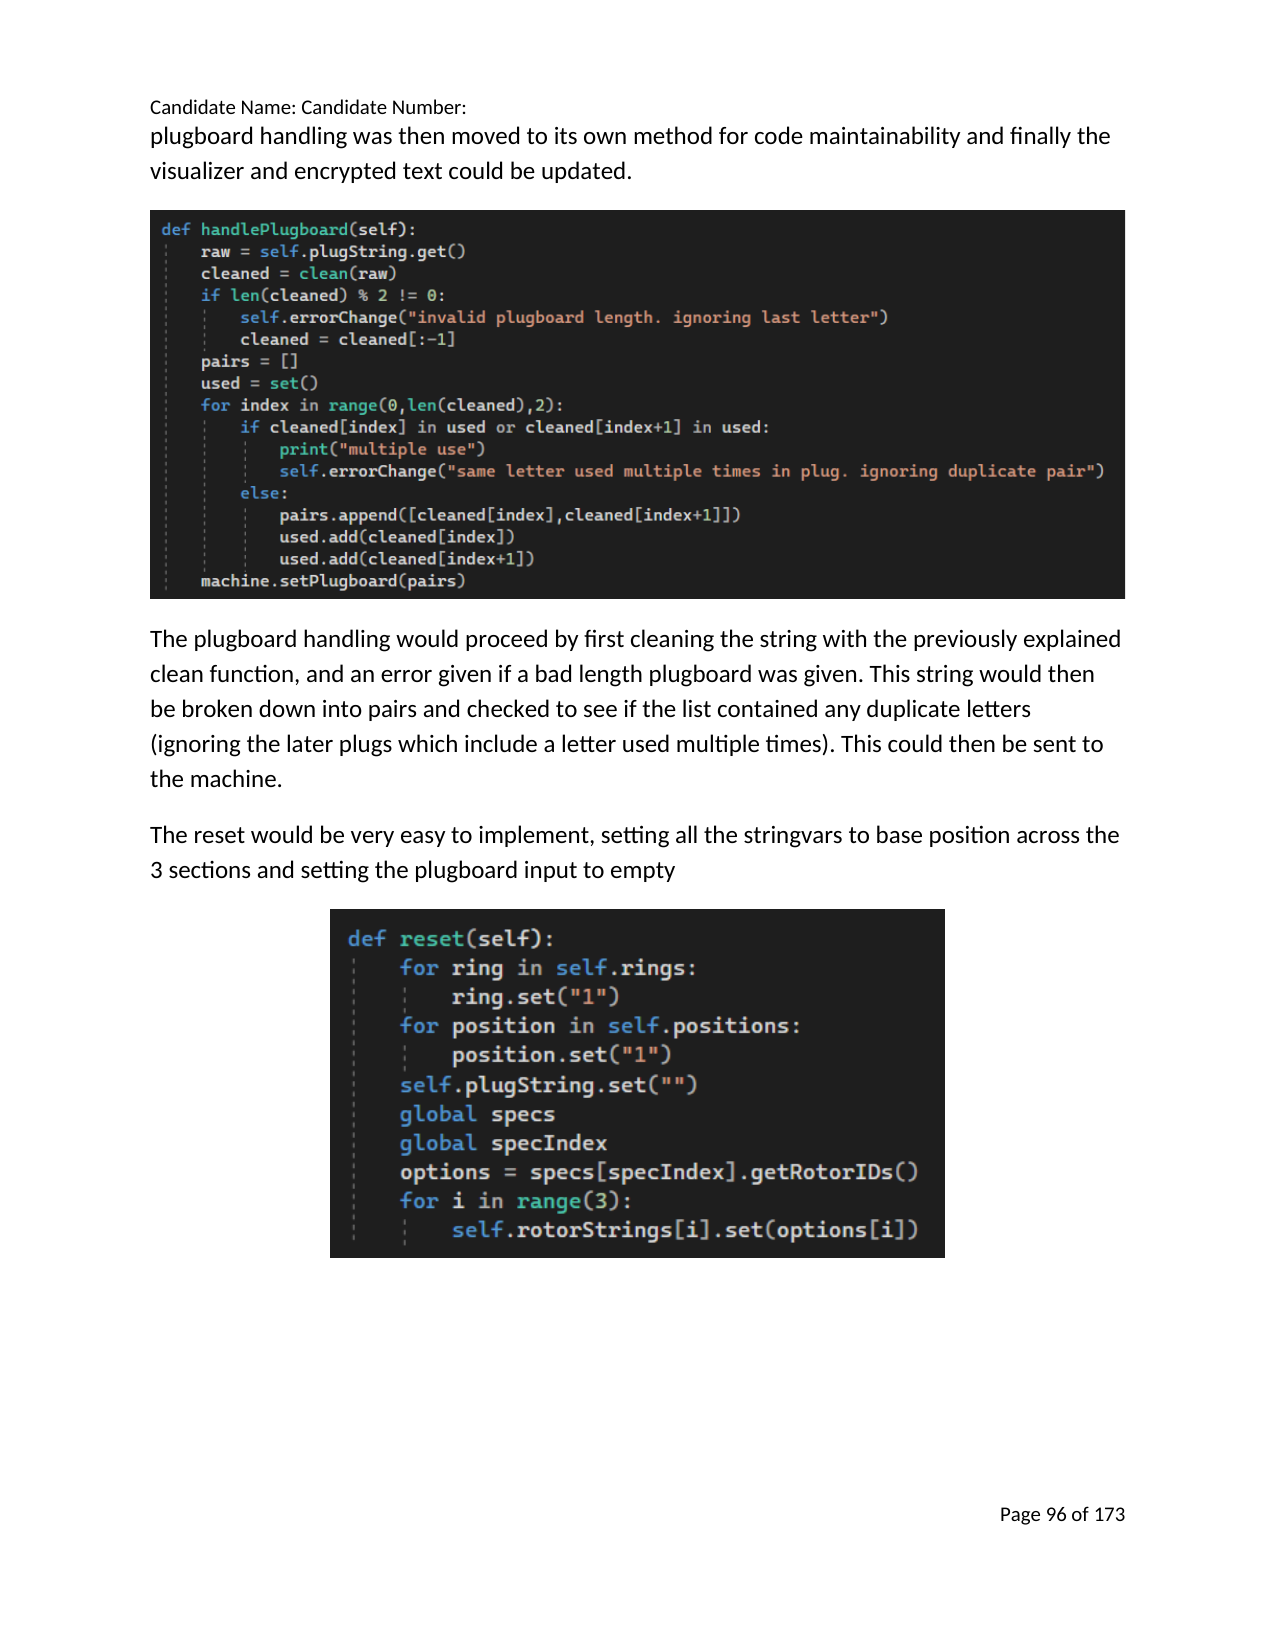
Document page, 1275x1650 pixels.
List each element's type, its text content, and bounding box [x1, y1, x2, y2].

picture [330, 909, 945, 1258]
text The plugboard handling would proceed by first cleaning the string with the previously explained clean function, and an error given if a bad length plugboard was given. This string would then be broken down into pairs and checked to see if the list contained any duplicate letters (ignoring the later plugs which include a letter used multiple times). This could then be sent to the machine. [150, 623, 1125, 793]
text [150, 120, 1125, 186]
picture [150, 210, 1125, 599]
text The reset would be very easy to implement, setting all the stringvars to base position across the 3 sections and setting the plugboard input to empty [150, 819, 1125, 884]
